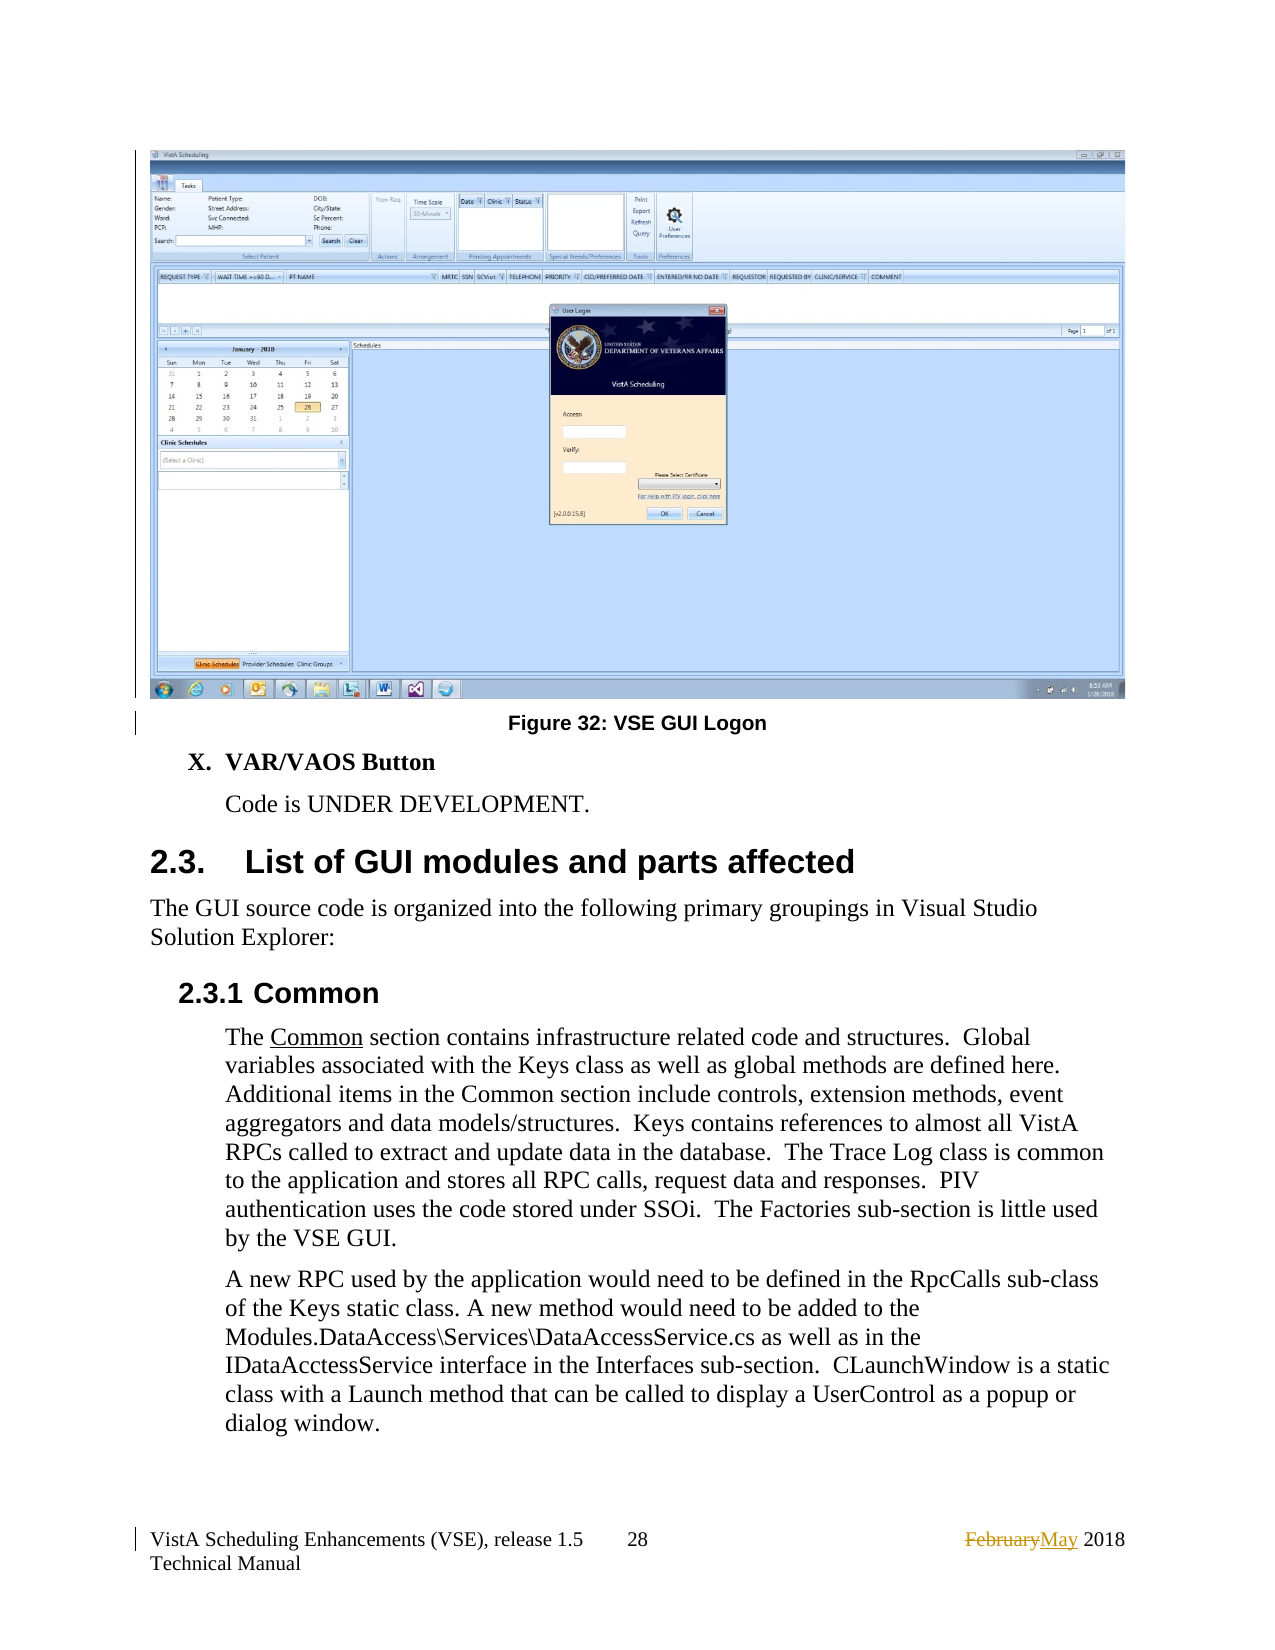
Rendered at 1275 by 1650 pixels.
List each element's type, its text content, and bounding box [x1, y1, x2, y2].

list VAR/VAOS Button [187, 747, 1125, 776]
text The GUI source code is organized into the following primary groupings in Visual Studio Solution Explorer: [150, 893, 1125, 951]
picture [150, 150, 1125, 699]
text Code is UNDER DEVELOPMENT. [225, 789, 1125, 817]
subtitle Common [178, 976, 1125, 1009]
text A new RPC used by the application would need to be defined in the RpcCalls sub-class of the Keys static class. A new method would need to be added to the Modules.DataAccess\Services\DataAccessService.cs as well as in the IDataAcctessService interface in the Interfaces sub-section. CLaunchWindow is a static class with a Launch method that can be called to display a UserControl as a popup or dialog window. [225, 1264, 1125, 1437]
subtitle List of GUI modules and parts affected [150, 842, 1125, 881]
text The Common section contains infrastructure related code and structures. Global variables associated with the Keys class as well as global methods are defined here. Additional items in the Common section include controls, extension methods, event aggregators and data models/structures. Keys contains references to almost all VistA RPCs called to extract and update data in the database. The Trace Log class is common to the application and stores all RPC calls, request data and responses. PIV authentication uses the code stored under SSOi. The Factories sub-section is little used by the VSE GUI. [225, 1022, 1125, 1252]
